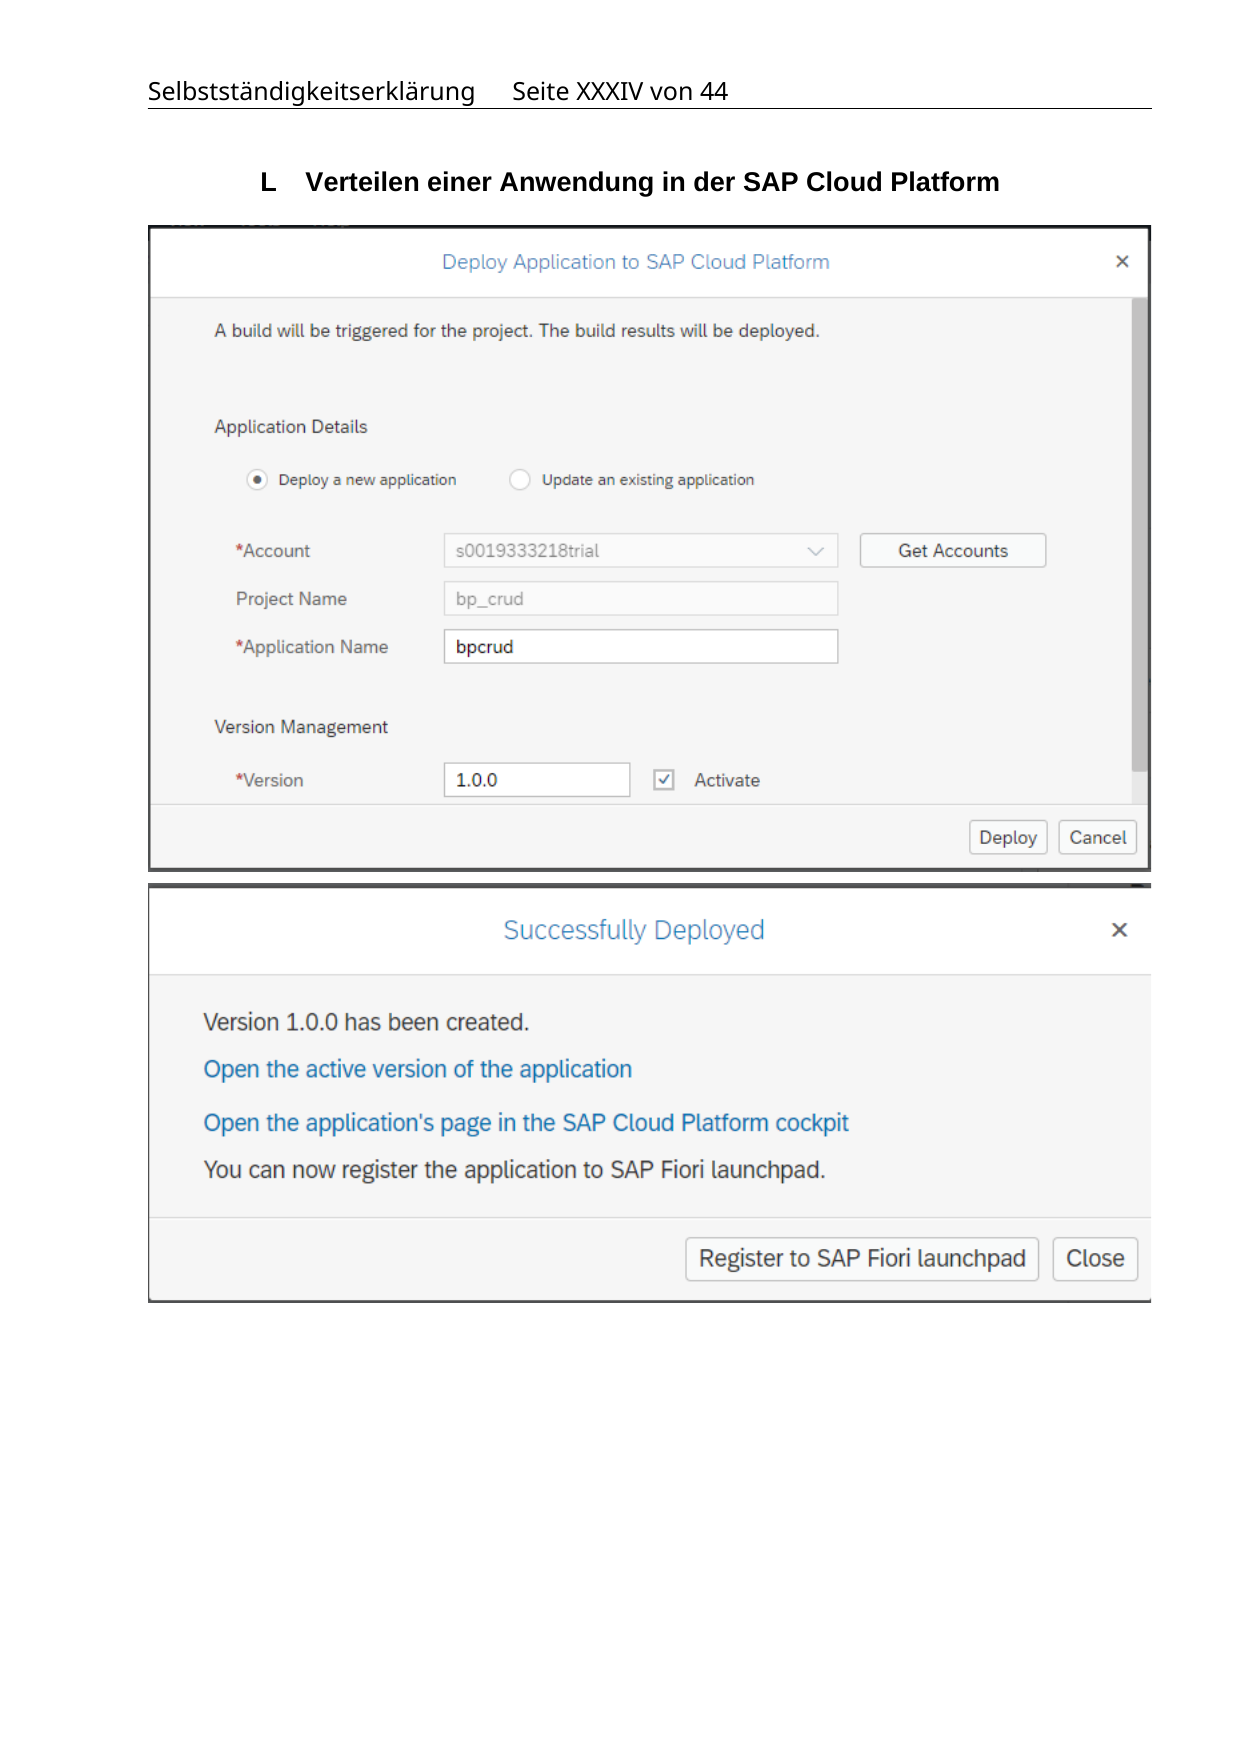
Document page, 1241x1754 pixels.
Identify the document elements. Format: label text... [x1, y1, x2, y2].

picture [148, 225, 1152, 872]
text Verteilen einer Anwendung in der SAP Cloud Platform [260, 166, 1152, 197]
picture [148, 883, 1152, 1303]
